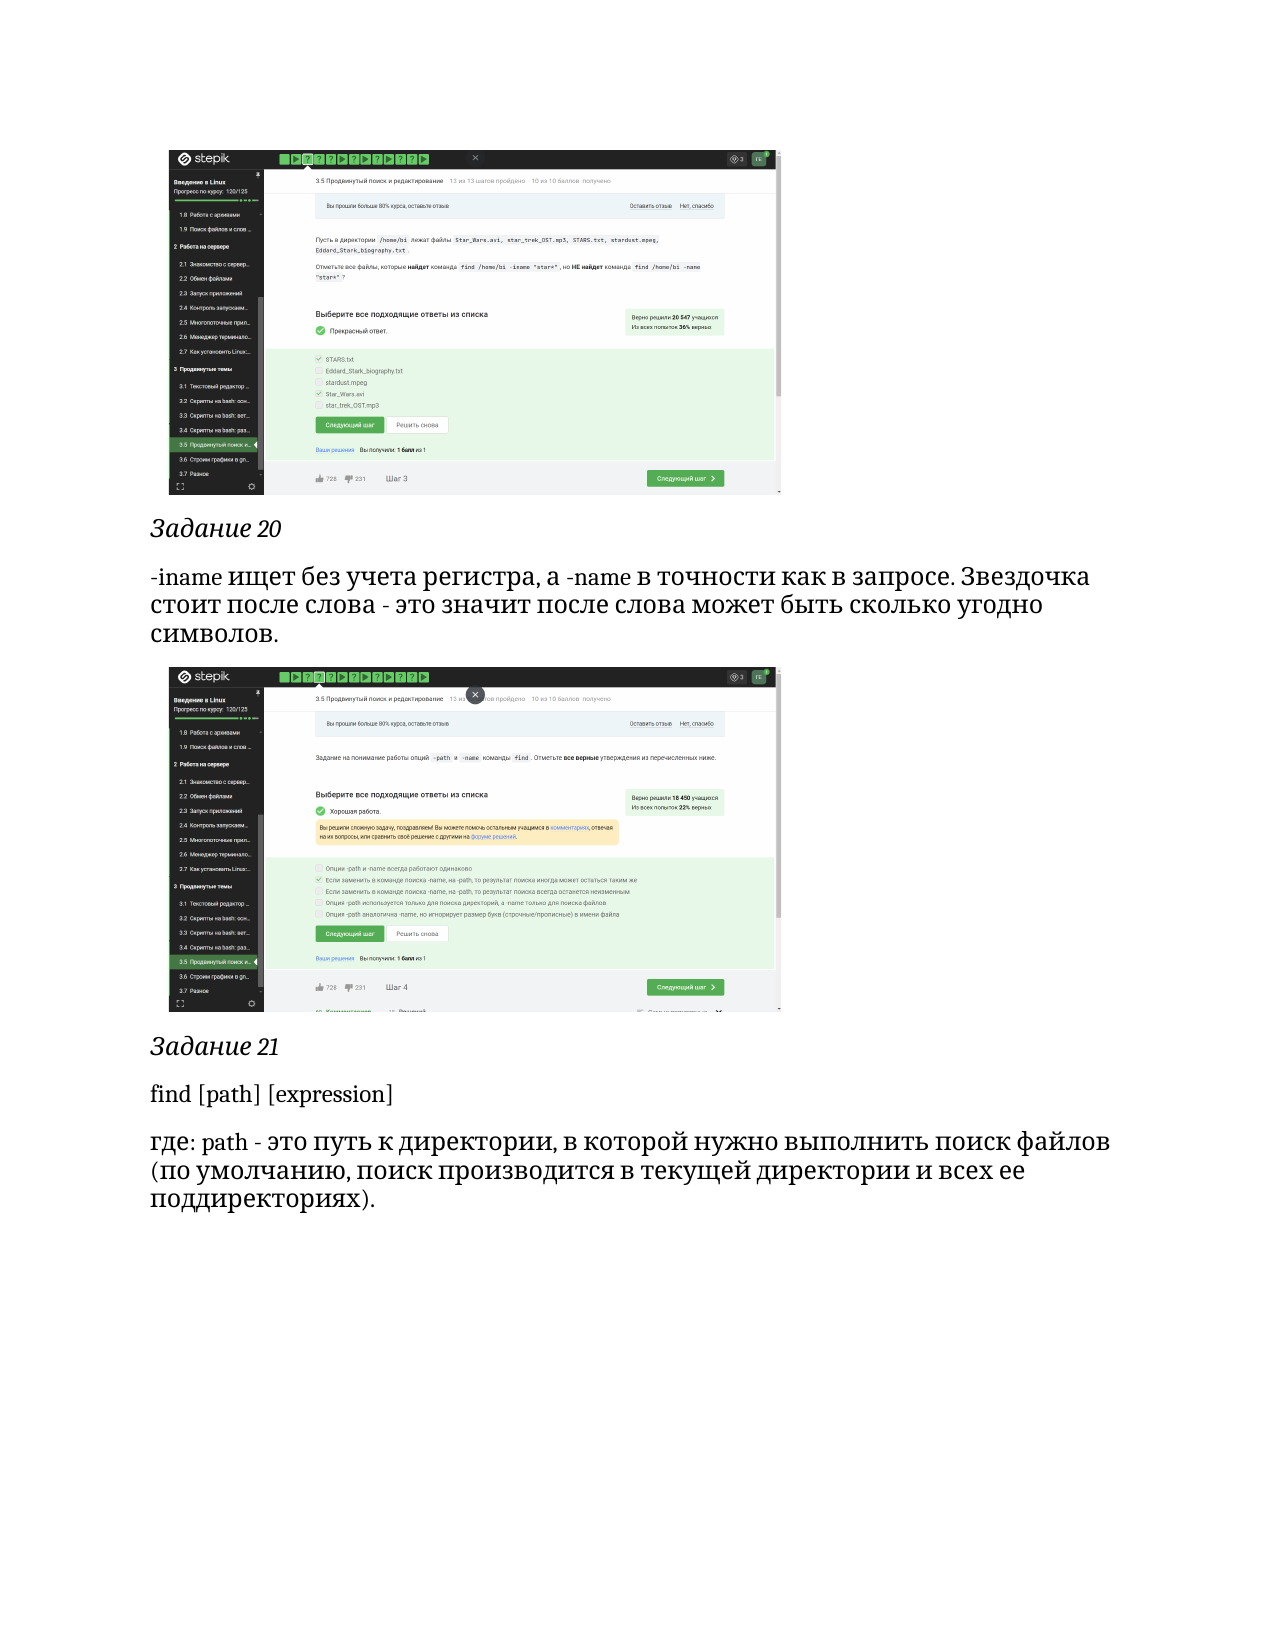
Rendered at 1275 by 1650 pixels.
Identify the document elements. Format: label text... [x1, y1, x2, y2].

picture [168, 667, 782, 1012]
text Задание 20 [150, 515, 1125, 544]
text find [path] [expression] [150, 1080, 1125, 1109]
text Задание 21 [150, 1033, 1125, 1062]
text где: path - это путь к директории, в которой нужно выполнить поиск файлов (по умолчанию, поиск производится в текущей директории и всех ее поддиректориях). [150, 1128, 1125, 1214]
picture [168, 150, 782, 495]
text -iname ищет без учета регистра, а -name в точности как в запросе. Звездочка стоит после слова - это значит после слова может быть сколько угодно символов. [150, 563, 1125, 649]
